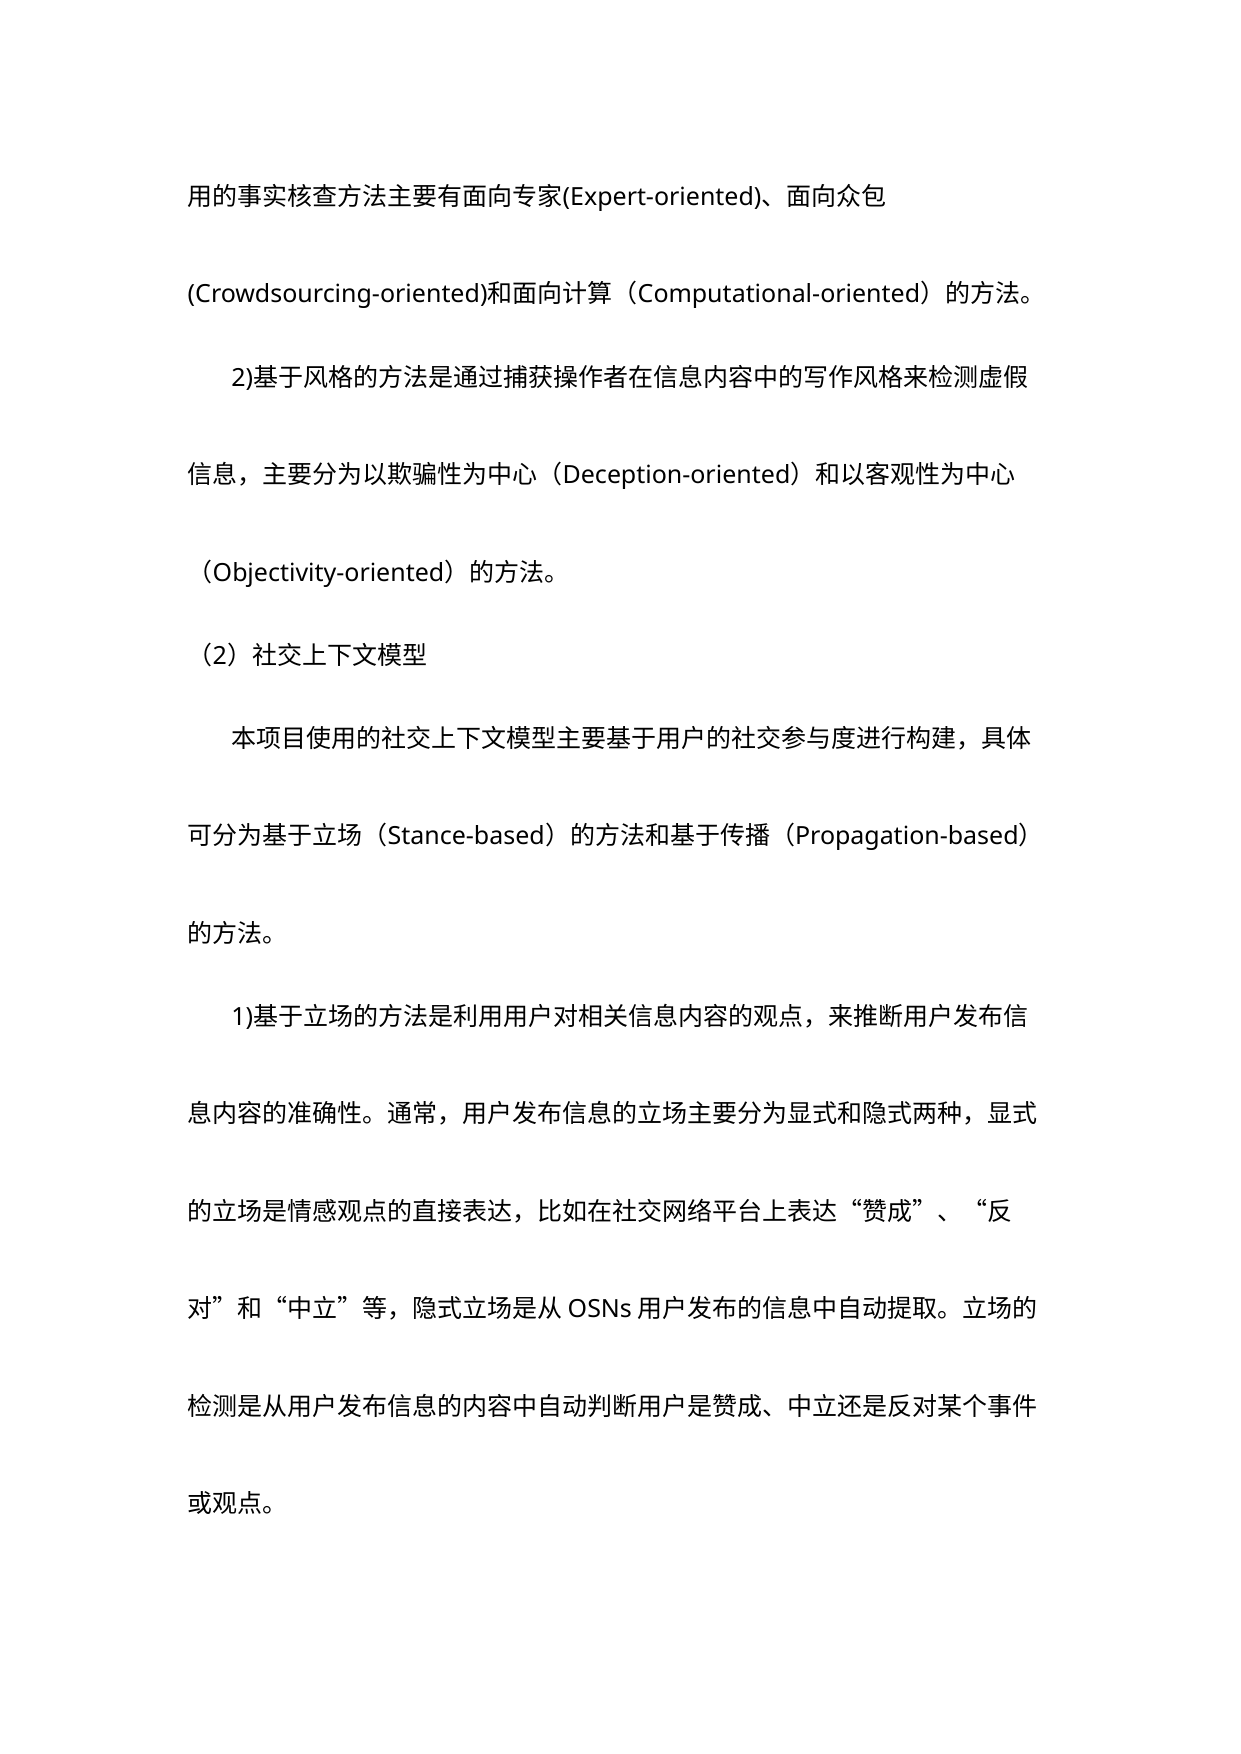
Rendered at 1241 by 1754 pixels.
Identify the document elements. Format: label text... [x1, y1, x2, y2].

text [187, 162, 1053, 324]
text 1)基于立场的方法是利用用户对相关信息内容的观点，来推断用户发布信息内容的准确性。通常，用户发布信息的立场主要分为显式和隐式两种，显式的立场是情感观点的直接表达，比如在社交网络平台上表达“赞成”、“反对”和“中立”等，隐式立场是从OSNs用户发布的信息中自动提取。立场的检测是从用户发布信息的内容中自动判断用户是赞成、中立还是反对某个事件或观点。 [187, 982, 1053, 1534]
text 本项目使用的社交上下文模型主要基于用户的社交参与度进行构建，具体可分为基于立场（Stance-based）的方法和基于传播（Propagation-based）的方法。 [187, 704, 1053, 964]
text 2)基于风格的方法是通过捕获操作者在信息内容中的写作风格来检测虚假信息，主要分为以欺骗性为中心（Deception-oriented）和以客观性为中心（Objectivity-oriented）的方法。 [187, 343, 1053, 603]
text （2）社交上下文模型 [187, 621, 1053, 686]
